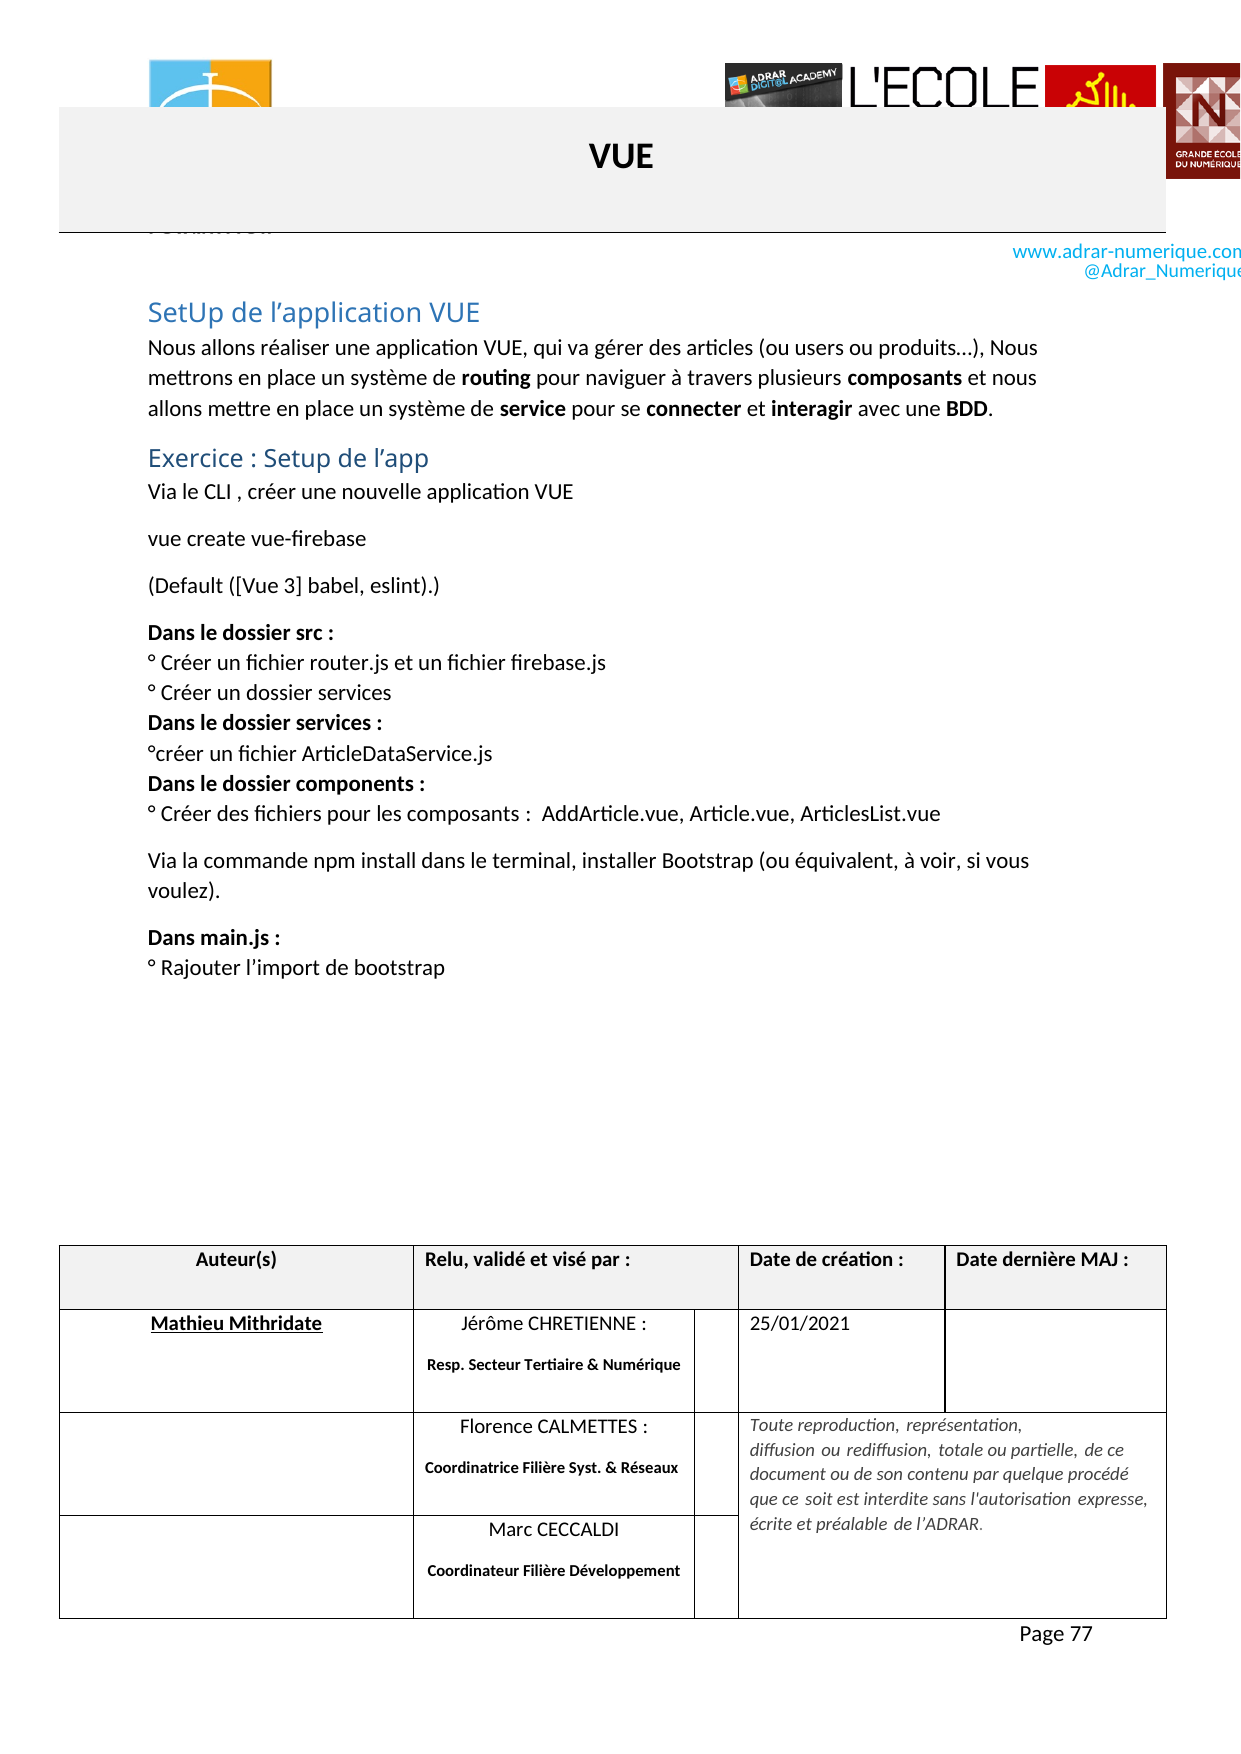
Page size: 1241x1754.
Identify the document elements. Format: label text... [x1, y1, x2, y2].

picture [147, 57, 273, 107]
text Via le CLI , créer une nouvelle application VUE [148, 477, 1093, 505]
text Dans main.js : ° Rajouter l’import de bootstrap [148, 923, 1093, 981]
picture [714, 233, 975, 241]
picture [716, 56, 1241, 186]
subtitle SetUp de l’application VUE [148, 293, 1093, 330]
text Dans le dossier src : ° Créer un fichier router.js et un fichier firebase.js ° Créer un dossier services Dans le dossier services : °créer un fichier ArticleDataService.js Dans le dossier components : ° Créer des fichiers pour les composants : AddArticle.vue, Article.vue, ArticlesList.vue [148, 618, 1093, 827]
text Nous allons réaliser une application VUE, qui va gérer des articles (ou users ou produits…), Nous mettrons en place un système de routing pour naviguer à travers plusieurs composants et nous allons mettre en place un système de service pour se connecter et interagir avec une BDD. [148, 333, 1093, 422]
subtitle Exercice : Setup de l’app [148, 441, 1093, 474]
text Via la commande npm install dans le terminal, installer Bootstrap (ou équivalent, à voir, si vous voulez). [148, 846, 1093, 904]
text (Default ([Vue 3] babel, eslint).) [148, 571, 1093, 599]
text vue create vue-firebase [148, 524, 1093, 552]
